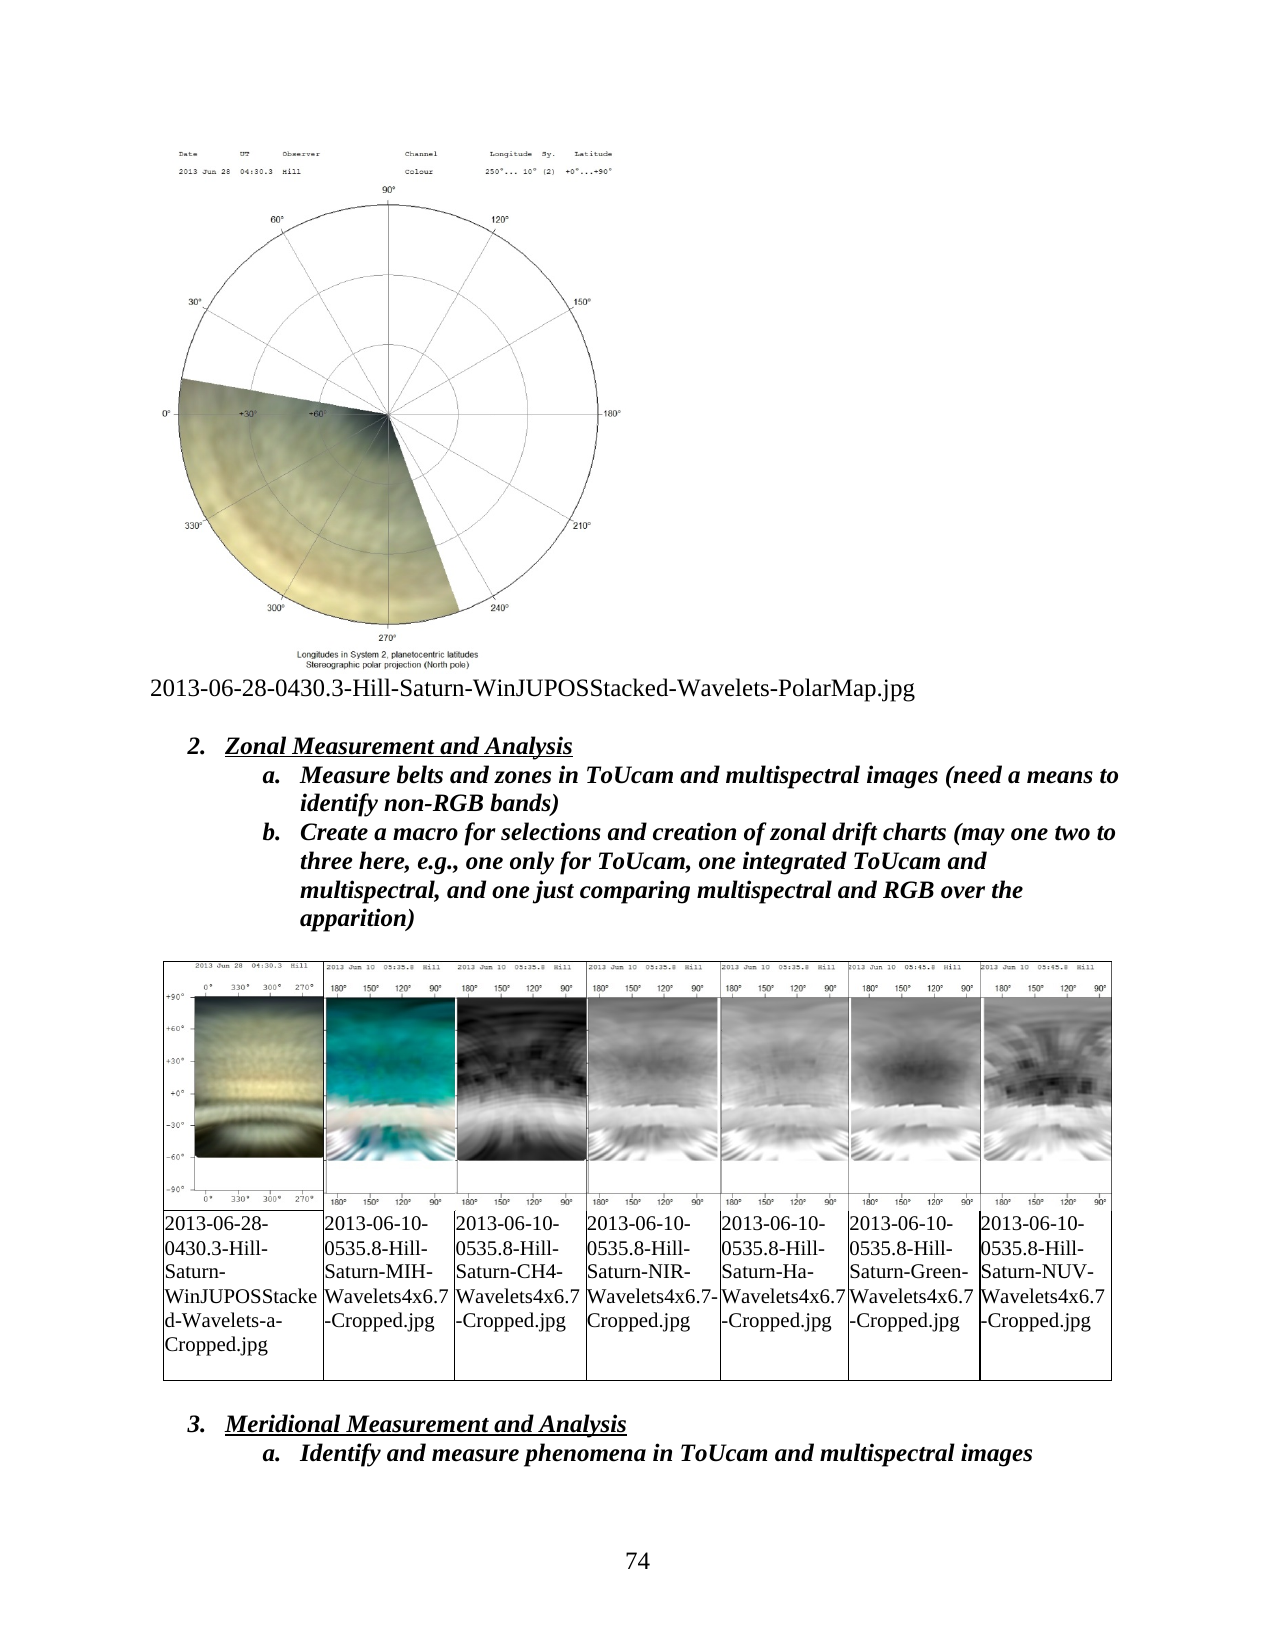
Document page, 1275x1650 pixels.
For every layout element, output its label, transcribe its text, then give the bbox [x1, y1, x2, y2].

list Zonal Measurement and Analysis [187, 731, 1125, 760]
table_cell 2013-06-10-0535.8-Hill-Saturn-Ha-Wavelets4x6.7-Cropped.jpg [721, 1211, 848, 1380]
list Identify and measure phenomena in ToUcam and multispectral images [262, 1438, 1125, 1467]
table_cell 2013-06-10-0535.8-Hill-Saturn-MIH-Wavelets4x6.7-Cropped.jpg [324, 1211, 454, 1380]
list Create a macro for selections and creation of zonal drift charts (may one two to three here, e.g., one only for ToUcam, one integrated ToUcam and multispectral, and one just comparing multispectral and RGB over the apparition) [262, 817, 1125, 932]
list Meridional Measurement and Analysis [187, 1409, 1125, 1438]
picture [150, 150, 630, 674]
list Measure belts and zones in ToUcam and multispectral images (need a means to identify non-RGB bands) [262, 760, 1125, 817]
text 2013-06-28-0430.3-Hill-Saturn-WinJUPOSStacked-Wavelets-PolarMap.jpg [150, 673, 1125, 702]
table_cell 2013-06-10-0535.8-Hill-Saturn-Green-Wavelets4x6.7-Cropped.jpg [849, 1211, 979, 1380]
table_cell 2013-06-28-0430.3-Hill-Saturn-WinJUPOSStacked-Wavelets-a-Cropped.jpg [164, 1211, 323, 1380]
table_cell 2013-06-10-0535.8-Hill-Saturn-NIR-Wavelets4x6.7-Cropped.jpg [587, 1211, 720, 1380]
picture [164, 962, 1112, 1211]
table_cell 2013-06-10-0535.8-Hill-Saturn-CH4-Wavelets4x6.7-Cropped.jpg [455, 1211, 586, 1380]
table_cell 2013-06-10-0535.8-Hill-Saturn-NUV-Wavelets4x6.7-Cropped.jpg [981, 1211, 1111, 1380]
